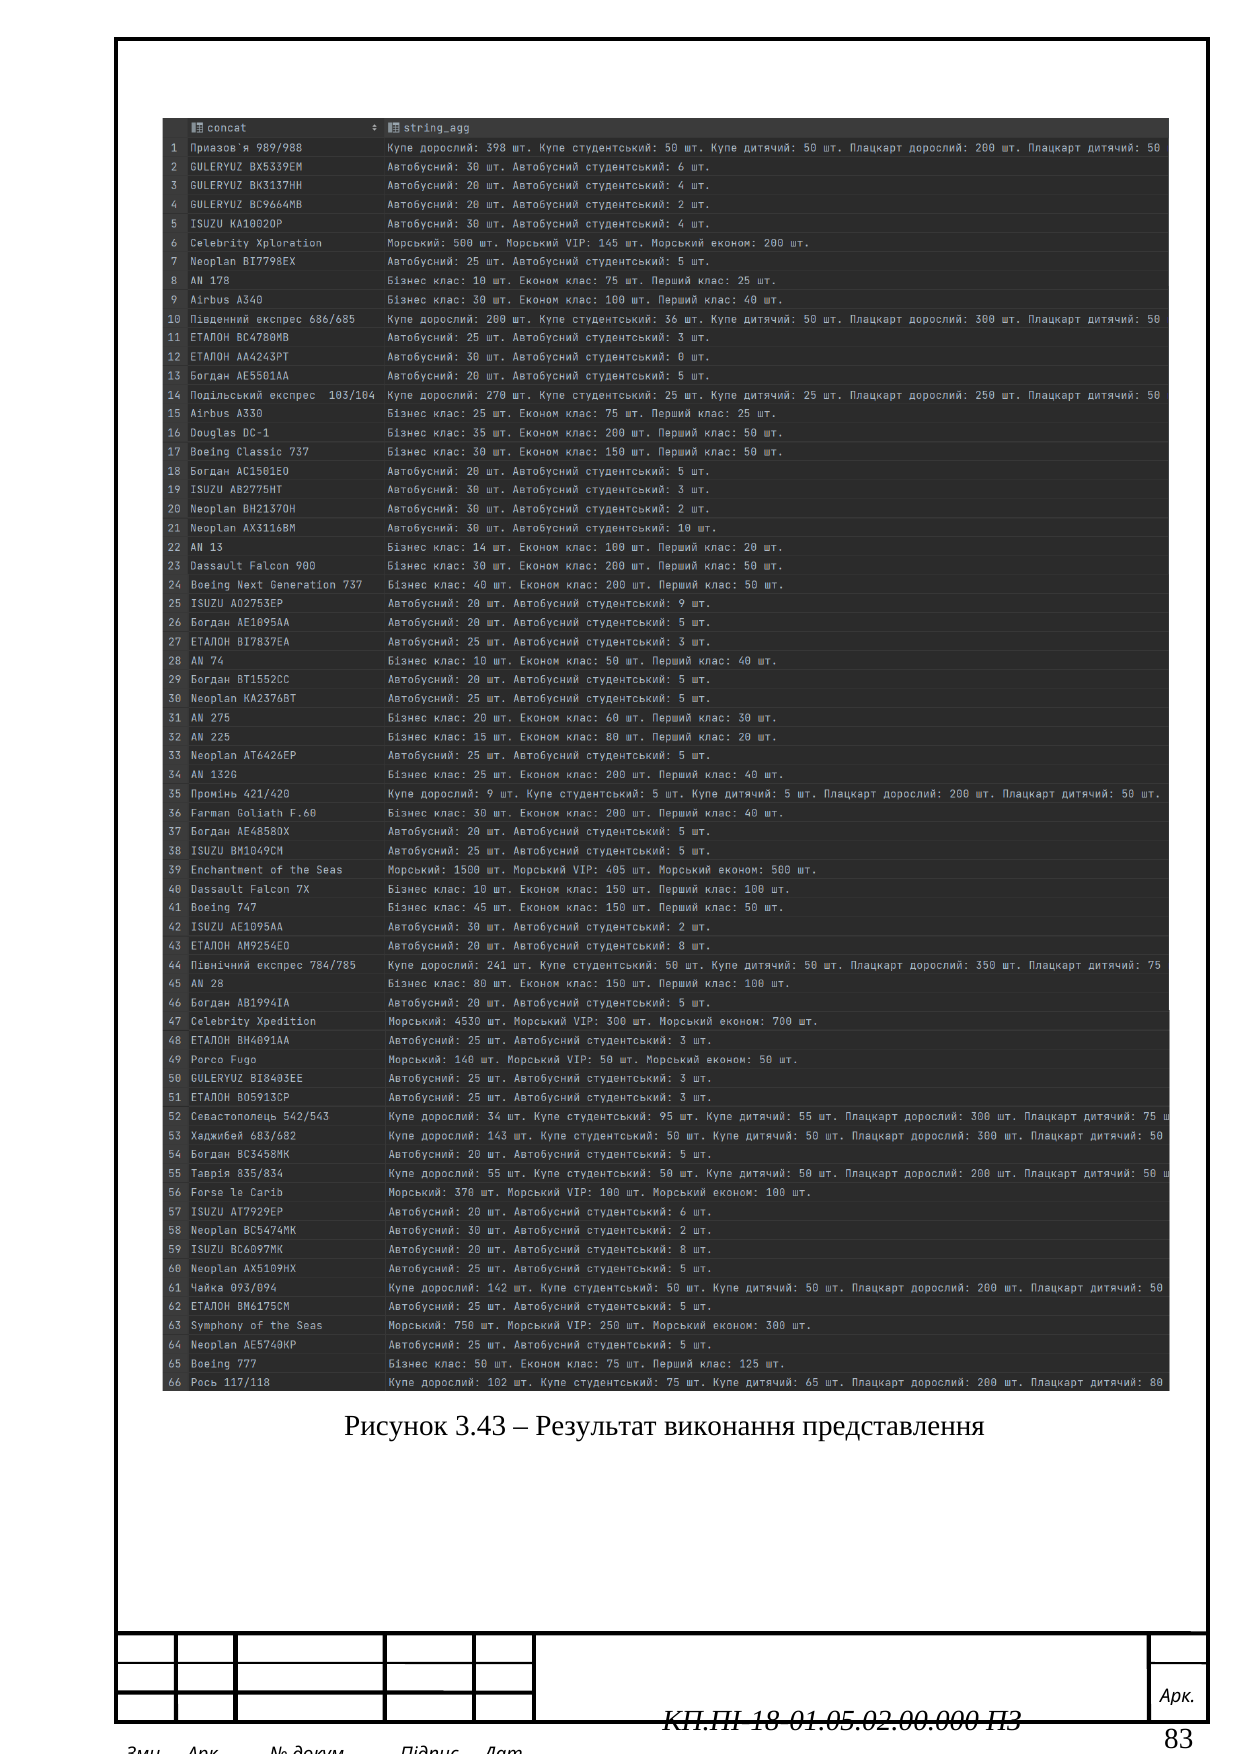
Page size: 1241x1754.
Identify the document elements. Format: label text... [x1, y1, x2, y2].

text Рисунок 3.43 – Результат виконання представлення [177, 1408, 1152, 1441]
picture [162, 118, 1170, 1391]
